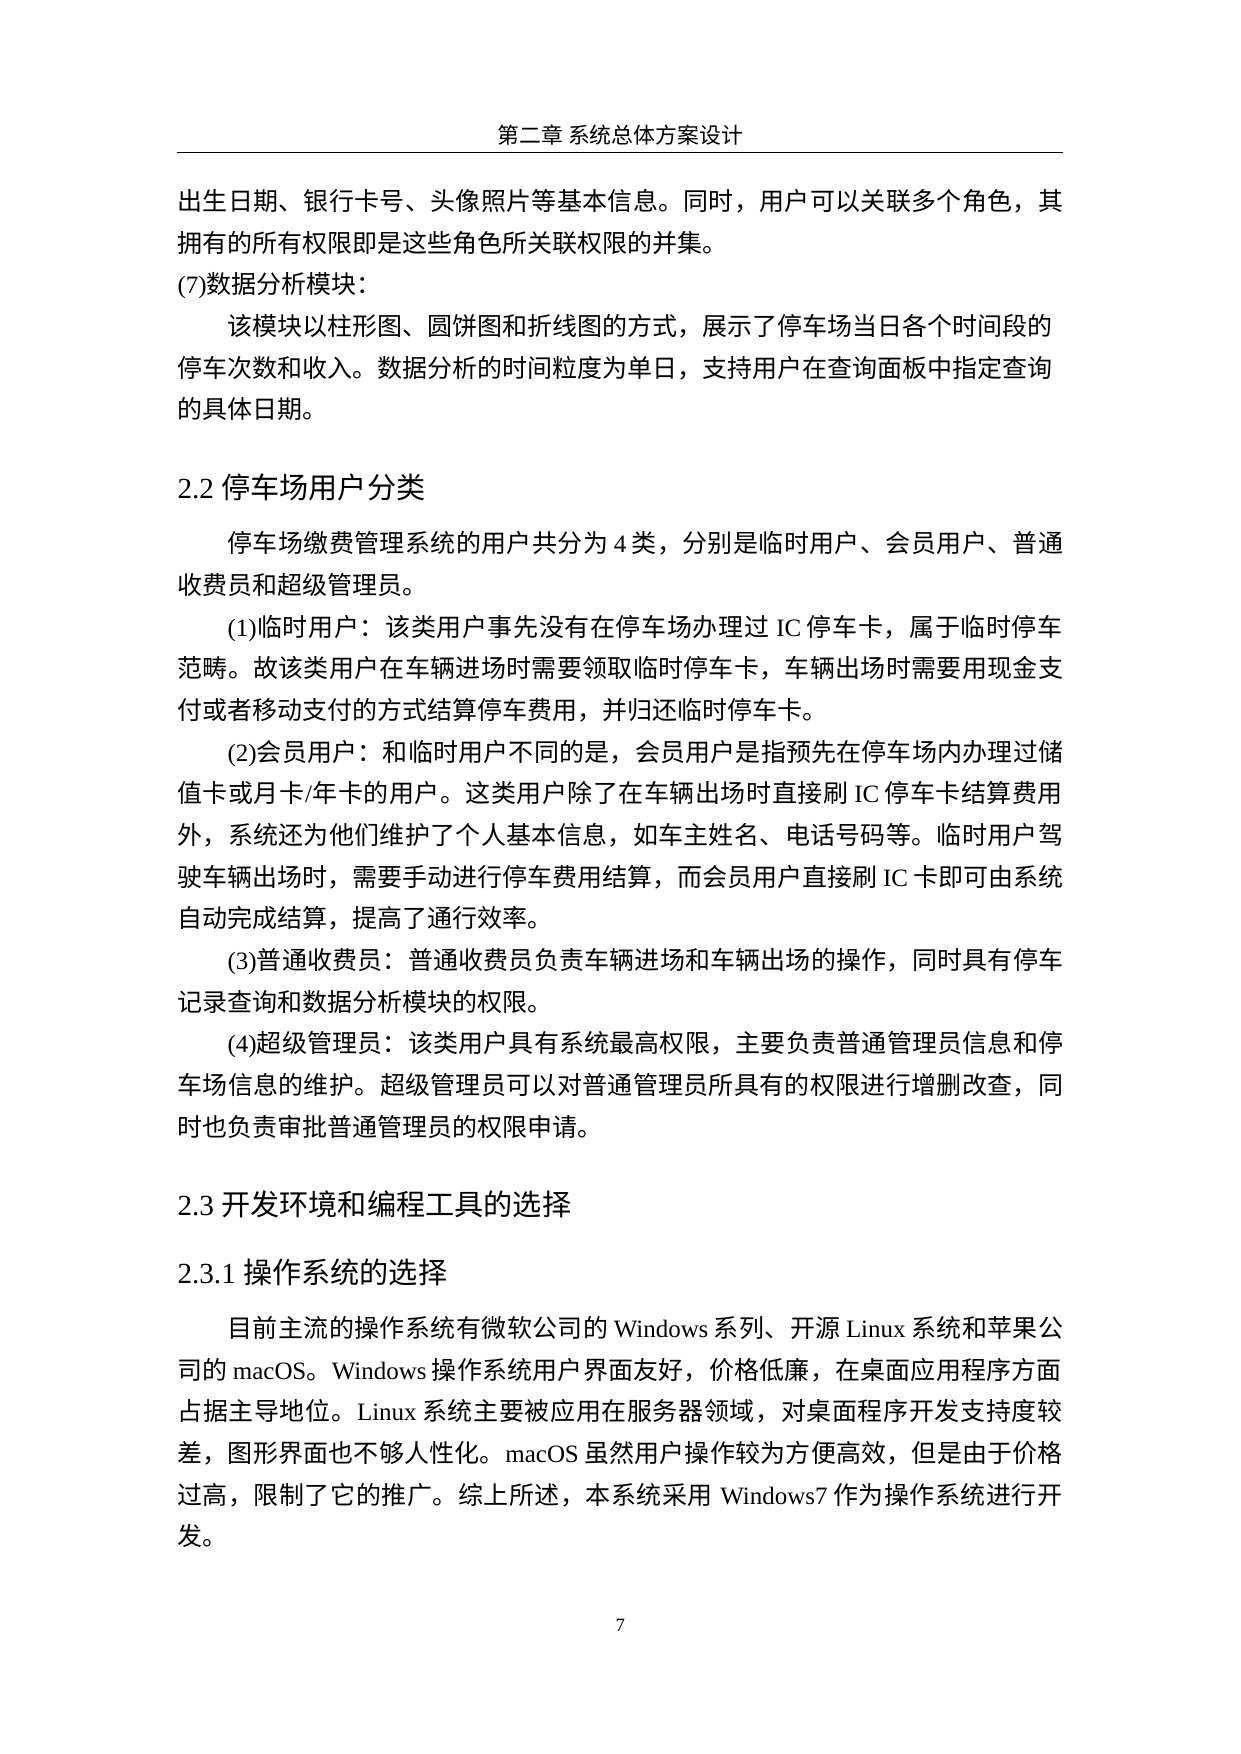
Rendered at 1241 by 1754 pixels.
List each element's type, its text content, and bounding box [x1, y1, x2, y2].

text (2)会员用户：和临时用户不同的是，会员用户是指预先在停车场内办理过储值卡或月卡/年卡的用户。这类用户除了在车辆出场时直接刷IC停车卡结算费用外，系统还为他们维护了个人基本信息，如车主姓名、电话号码等。临时用户驾驶车辆出场时，需要手动进行停车费用结算，而会员用户直接刷IC卡即可由系统自动完成结算，提高了通行效率。 [177, 728, 1063, 936]
text (7)数据分析模块： [177, 261, 1063, 302]
text 2.3 开发环境和编程工具的选择 [177, 1182, 1063, 1224]
text 目前主流的操作系统有微软公司的Windows系列、开源Linux系统和苹果公司的macOS。Windows操作系统用户界面友好，价格低廉，在桌面应用程序方面占据主导地位。Linux系统主要被应用在服务器领域，对桌面程序开发支持度较差，图形界面也不够人性化。macOS虽然用户操作较为方便高效，但是由于价格过高，限制了它的推广。综上所述，本系统采用Windows7作为操作系统进行开发。 [177, 1304, 1063, 1554]
text (4)超级管理员：该类用户具有系统最高权限，主要负责普通管理员信息和停车场信息的维护。超级管理员可以对普通管理员所具有的权限进行增删改查，同时也负责审批普通管理员的权限申请。 [177, 1019, 1063, 1144]
text (3)普通收费员：普通收费员负责车辆进场和车辆出场的操作，同时具有停车记录查询和数据分析模块的权限。 [177, 936, 1063, 1019]
text (1)临时用户：该类用户事先没有在停车场办理过IC停车卡，属于临时停车范畴。故该类用户在车辆进场时需要领取临时停车卡，车辆出场时需要用现金支付或者移动支付的方式结算停车费用，并归还临时停车卡。 [177, 603, 1063, 728]
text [177, 177, 1063, 261]
text 2.2 停车场用户分类 [177, 465, 1063, 507]
text 停车场缴费管理系统的用户共分为4类，分别是临时用户、会员用户、普通收费员和超级管理员。 [177, 519, 1063, 603]
text 该模块以柱形图、圆饼图和折线图的方式，展示了停车场当日各个时间段的停车次数和收入。数据分析的时间粒度为单日，支持用户在查询面板中指定查询的具体日期。 [177, 302, 1063, 427]
text 2.3.1 操作系统的选择 [177, 1249, 1063, 1292]
